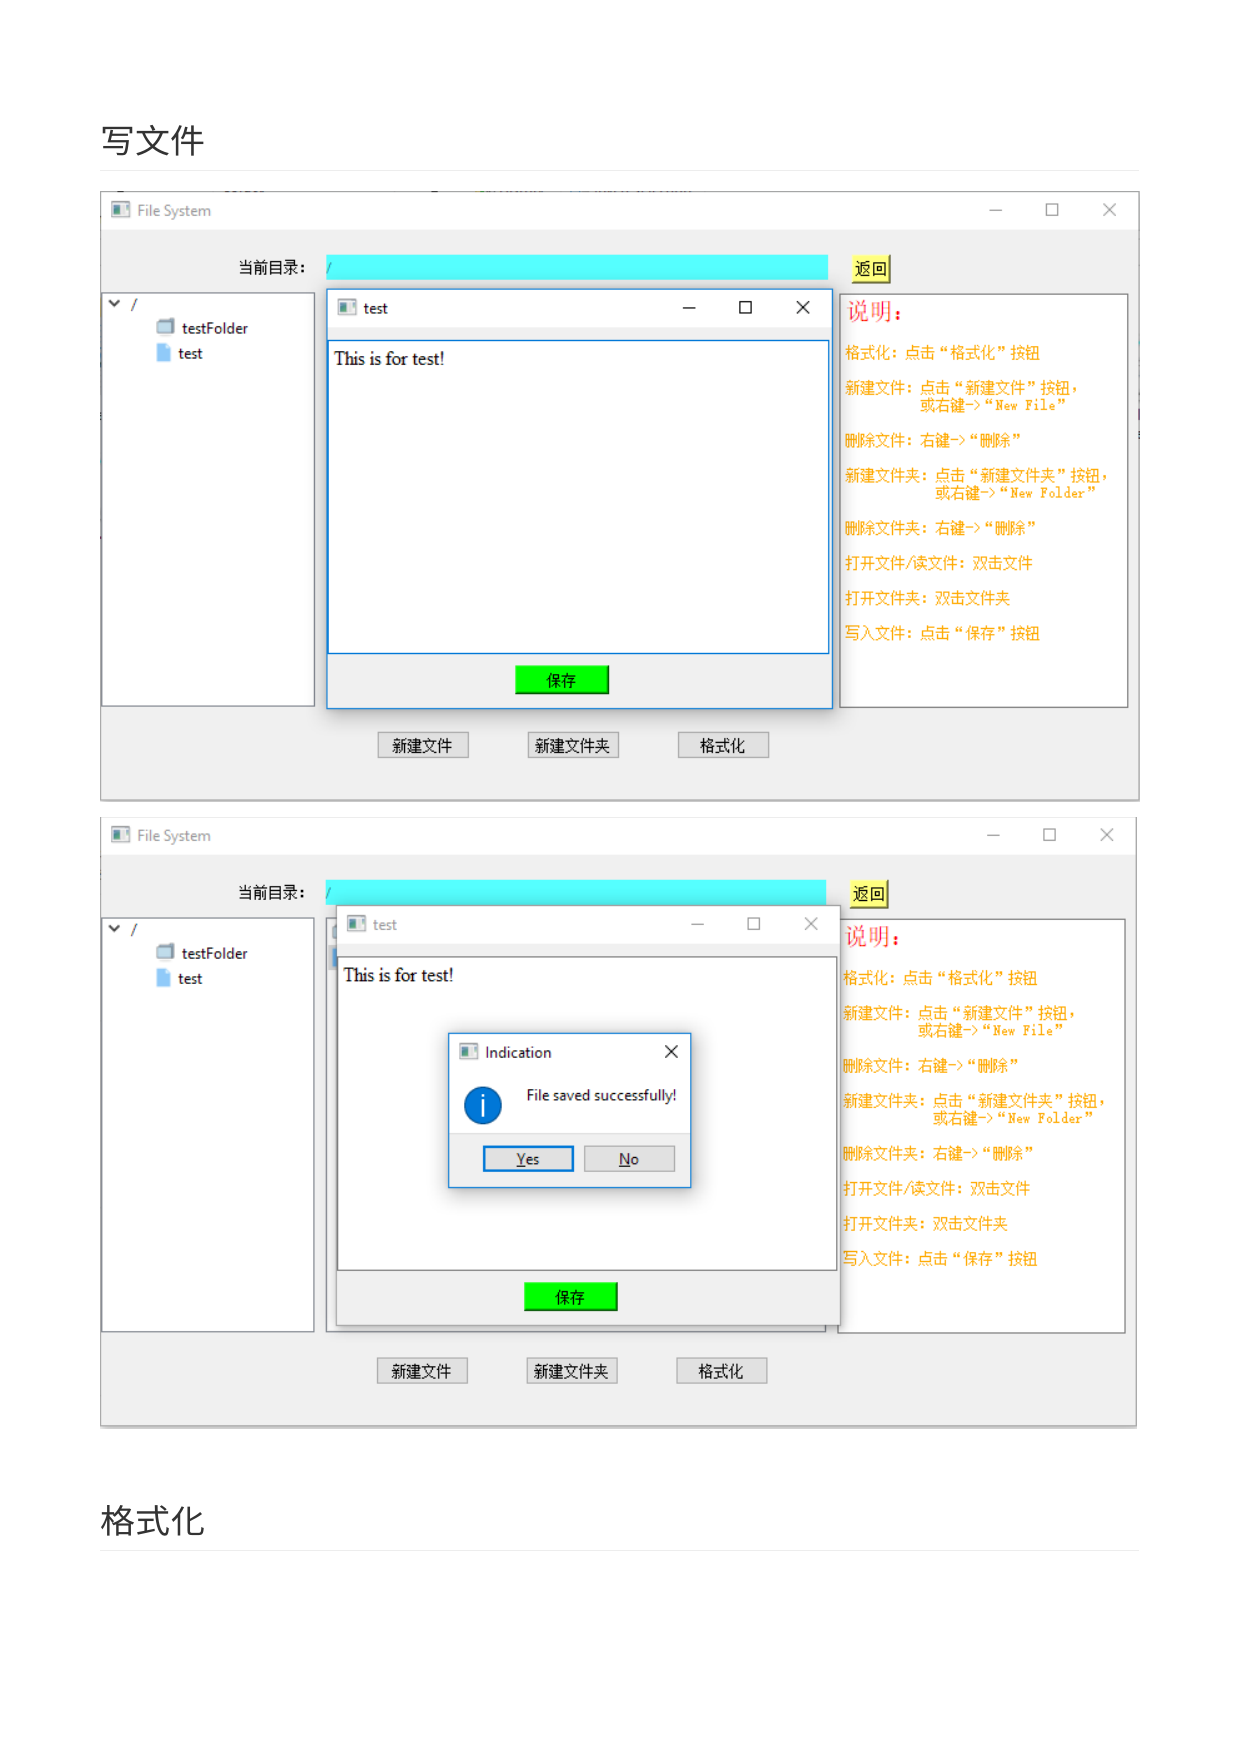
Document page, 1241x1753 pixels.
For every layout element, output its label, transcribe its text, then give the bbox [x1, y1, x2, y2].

text 格式化 [100, 1498, 1151, 1543]
picture [100, 191, 1140, 802]
subtitle 写文件 [100, 118, 1151, 163]
picture [100, 817, 1137, 1429]
